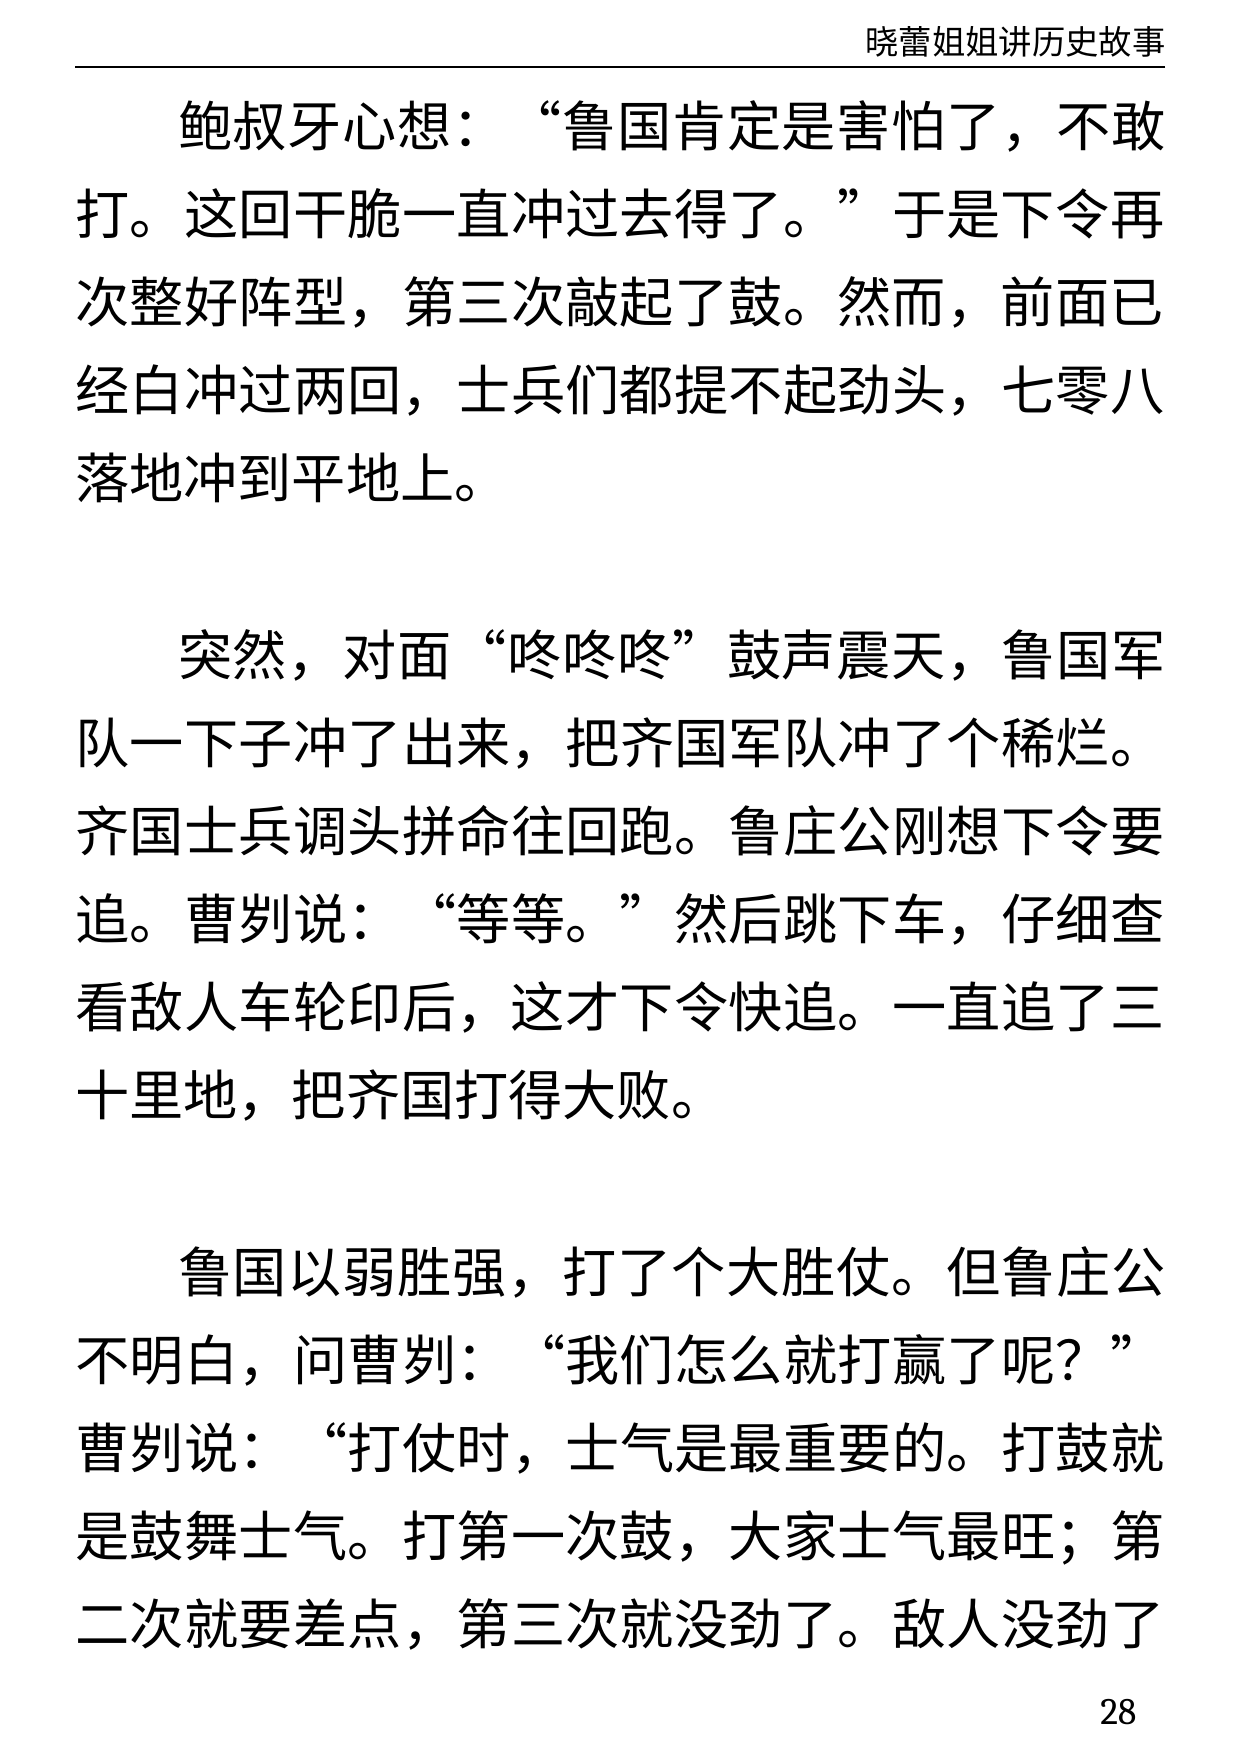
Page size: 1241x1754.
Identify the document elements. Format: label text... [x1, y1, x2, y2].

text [75, 1224, 1165, 1665]
text 鲍叔牙心想：“鲁国肯定是害怕了，不敢打。这回干脆一直冲过去得了。”于是下令再次整好阵型，第三次敲起了鼓。然而，前面已经白冲过两回，士兵们都提不起劲头，七零八落地冲到平地上。 [75, 79, 1165, 519]
text 突然，对面“咚咚咚”鼓声震天，鲁国军队一下子冲了出来，把齐国军队冲了个稀烂。齐国士兵调头拼命往回跑。鲁庄公刚想下令要追。曹刿说：“等等。”然后跳下车，仔细查看敌人车轮印后，这才下令快追。一直追了三十里地，把齐国打得大败。 [75, 607, 1165, 1136]
